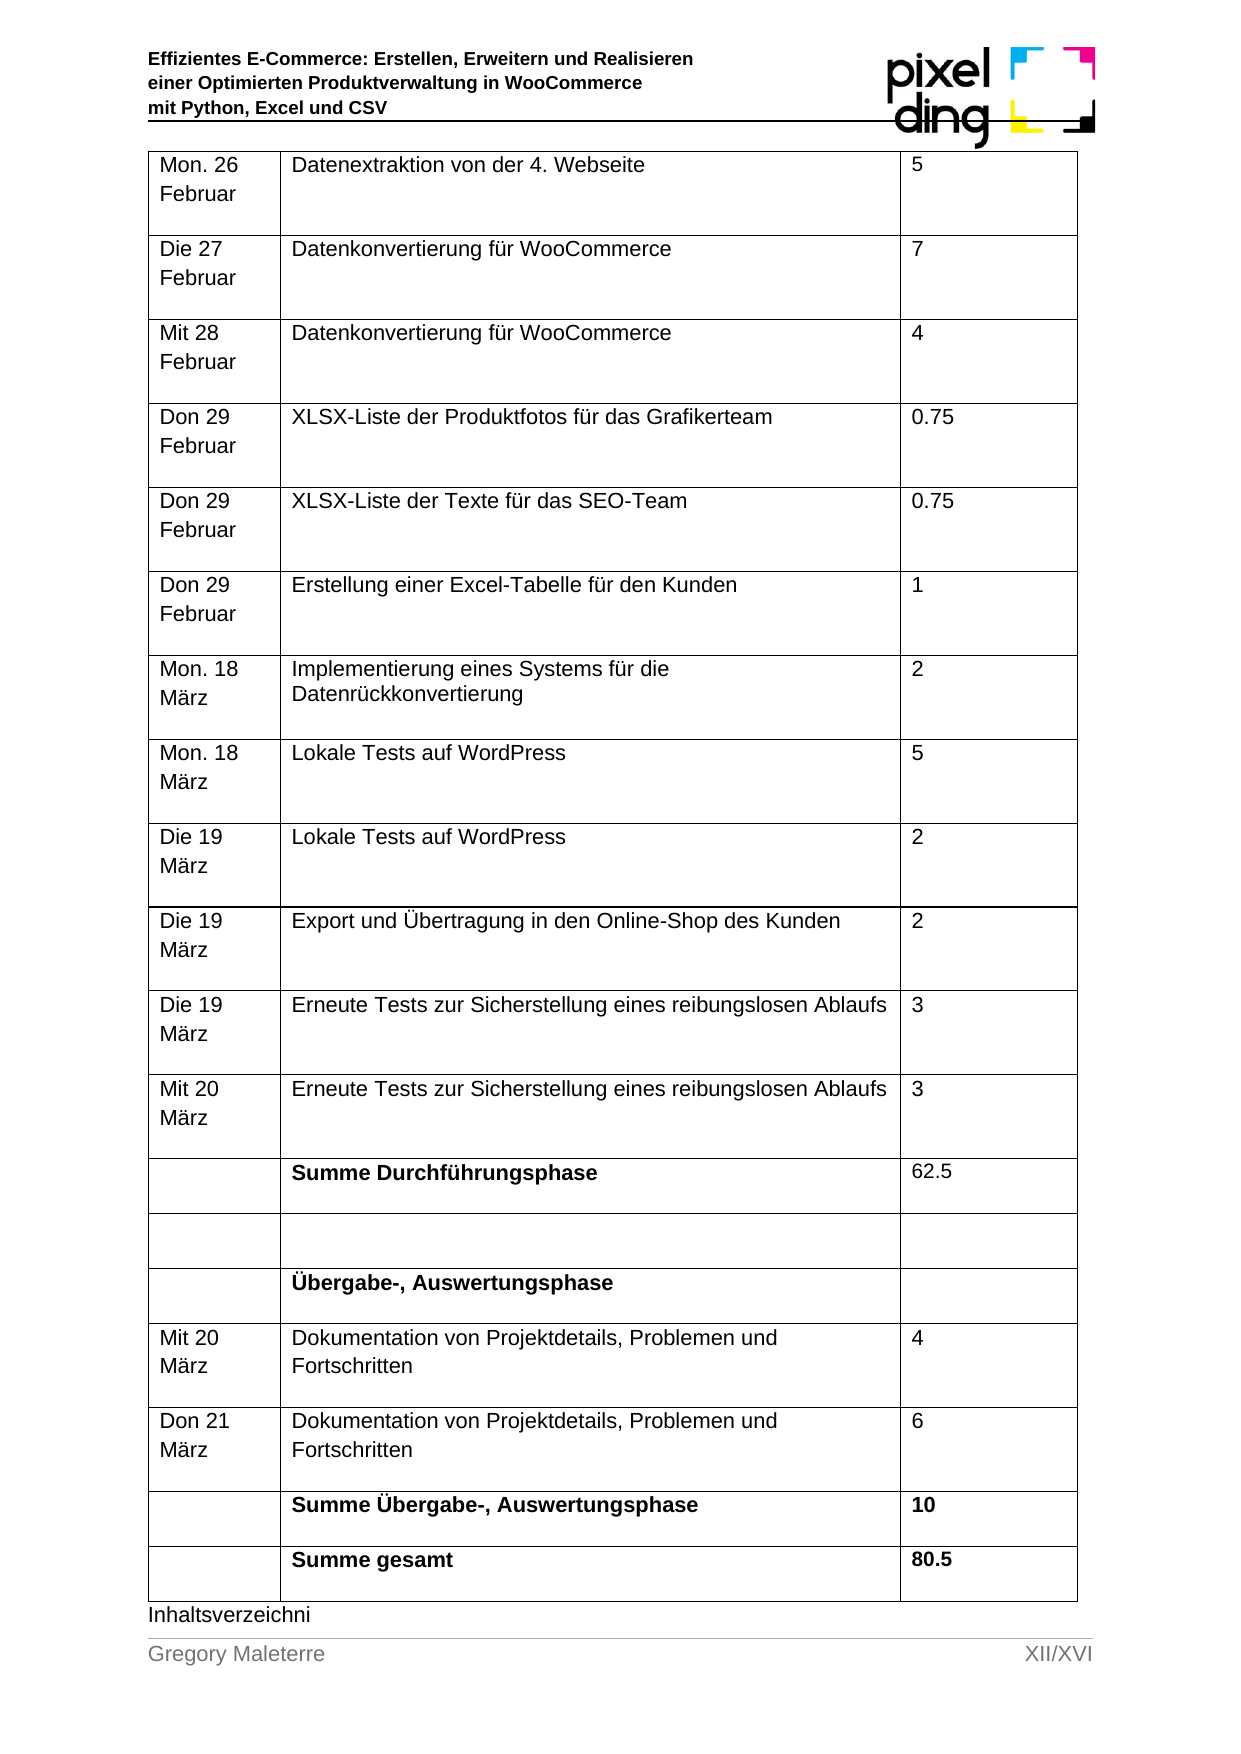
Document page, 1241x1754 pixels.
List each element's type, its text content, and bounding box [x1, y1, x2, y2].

table_cell 7 [901, 236, 1077, 319]
table_cell 62.5 [901, 1159, 1077, 1213]
table_cell XLSX-Liste der Texte für das SEO-Team [281, 488, 900, 571]
table_cell Lokale Tests auf WordPress [281, 740, 900, 822]
table_cell Mon. 26 Februar [149, 152, 280, 235]
table_cell Summe gesamt [281, 1547, 900, 1601]
table_cell [149, 1492, 280, 1546]
table_cell 2 [901, 908, 1077, 990]
table_cell Erstellung einer Excel-Tabelle für den Kunden [281, 572, 900, 654]
table_cell [901, 1269, 1077, 1323]
table_cell Übergabe-, Auswertungsphase [281, 1269, 900, 1323]
table_cell Die 19 März [149, 824, 280, 906]
table_cell 2 [901, 656, 1077, 738]
table_cell Mon. 18 März [149, 656, 280, 738]
table_cell [149, 1547, 280, 1601]
table_cell 1 [901, 572, 1077, 654]
table_cell Mon. 18 März [149, 740, 280, 822]
table_cell Datenkonvertierung für WooCommerce [281, 236, 900, 319]
table_cell Don 29 Februar [149, 404, 280, 487]
table_cell [281, 1214, 900, 1268]
table_cell 0.75 [901, 404, 1077, 487]
table_cell 3 [901, 1075, 1077, 1158]
table_cell XLSX-Liste der Produktfotos für das Grafikerteam [281, 404, 900, 487]
table_cell 3 [901, 991, 1077, 1074]
table_cell 4 [901, 1324, 1077, 1407]
table_cell [149, 1159, 280, 1213]
table_cell 0.75 [901, 488, 1077, 571]
table_cell 10 [901, 1492, 1077, 1546]
table_cell Mit 28 Februar [149, 320, 280, 403]
table_cell Summe Übergabe-, Auswertungsphase [281, 1492, 900, 1546]
table_cell Mit 20 März [149, 1075, 280, 1158]
table_cell Don 29 Februar [149, 572, 280, 654]
picture [887, 47, 1096, 149]
table_cell Die 27 Februar [149, 236, 280, 319]
table_cell 5 [901, 152, 1077, 235]
table_cell 4 [901, 320, 1077, 403]
table_cell [149, 1269, 280, 1323]
table_cell Implementierung eines Systems für die Datenrückkonvertierung [281, 656, 900, 738]
table_cell Don 29 Februar [149, 488, 280, 571]
table_cell 80.5 [901, 1547, 1077, 1601]
table_cell 2 [901, 824, 1077, 906]
table_cell Datenextraktion von der 4. Webseite [281, 152, 900, 235]
table_cell Export und Übertragung in den Online-Shop des Kunden [281, 908, 900, 990]
table_cell Summe Durchführungsphase [281, 1159, 900, 1213]
table_cell Erneute Tests zur Sicherstellung eines reibungslosen Ablaufs [281, 991, 900, 1074]
table_cell Don 21 März [149, 1408, 280, 1491]
table_cell Dokumentation von Projektdetails, Problemen und Fortschritten [281, 1408, 900, 1491]
table_cell Die 19 März [149, 991, 280, 1074]
table_cell 5 [901, 740, 1077, 822]
table_cell Die 19 März [149, 908, 280, 990]
table_cell Dokumentation von Projektdetails, Problemen und Fortschritten [281, 1324, 900, 1407]
table_cell [149, 1214, 280, 1268]
table_cell Erneute Tests zur Sicherstellung eines reibungslosen Ablaufs [281, 1075, 900, 1158]
table_cell [901, 1214, 1077, 1268]
table_cell Lokale Tests auf WordPress [281, 824, 900, 906]
table_cell 6 [901, 1408, 1077, 1491]
table_cell Mit 20 März [149, 1324, 280, 1407]
table_cell Datenkonvertierung für WooCommerce [281, 320, 900, 403]
